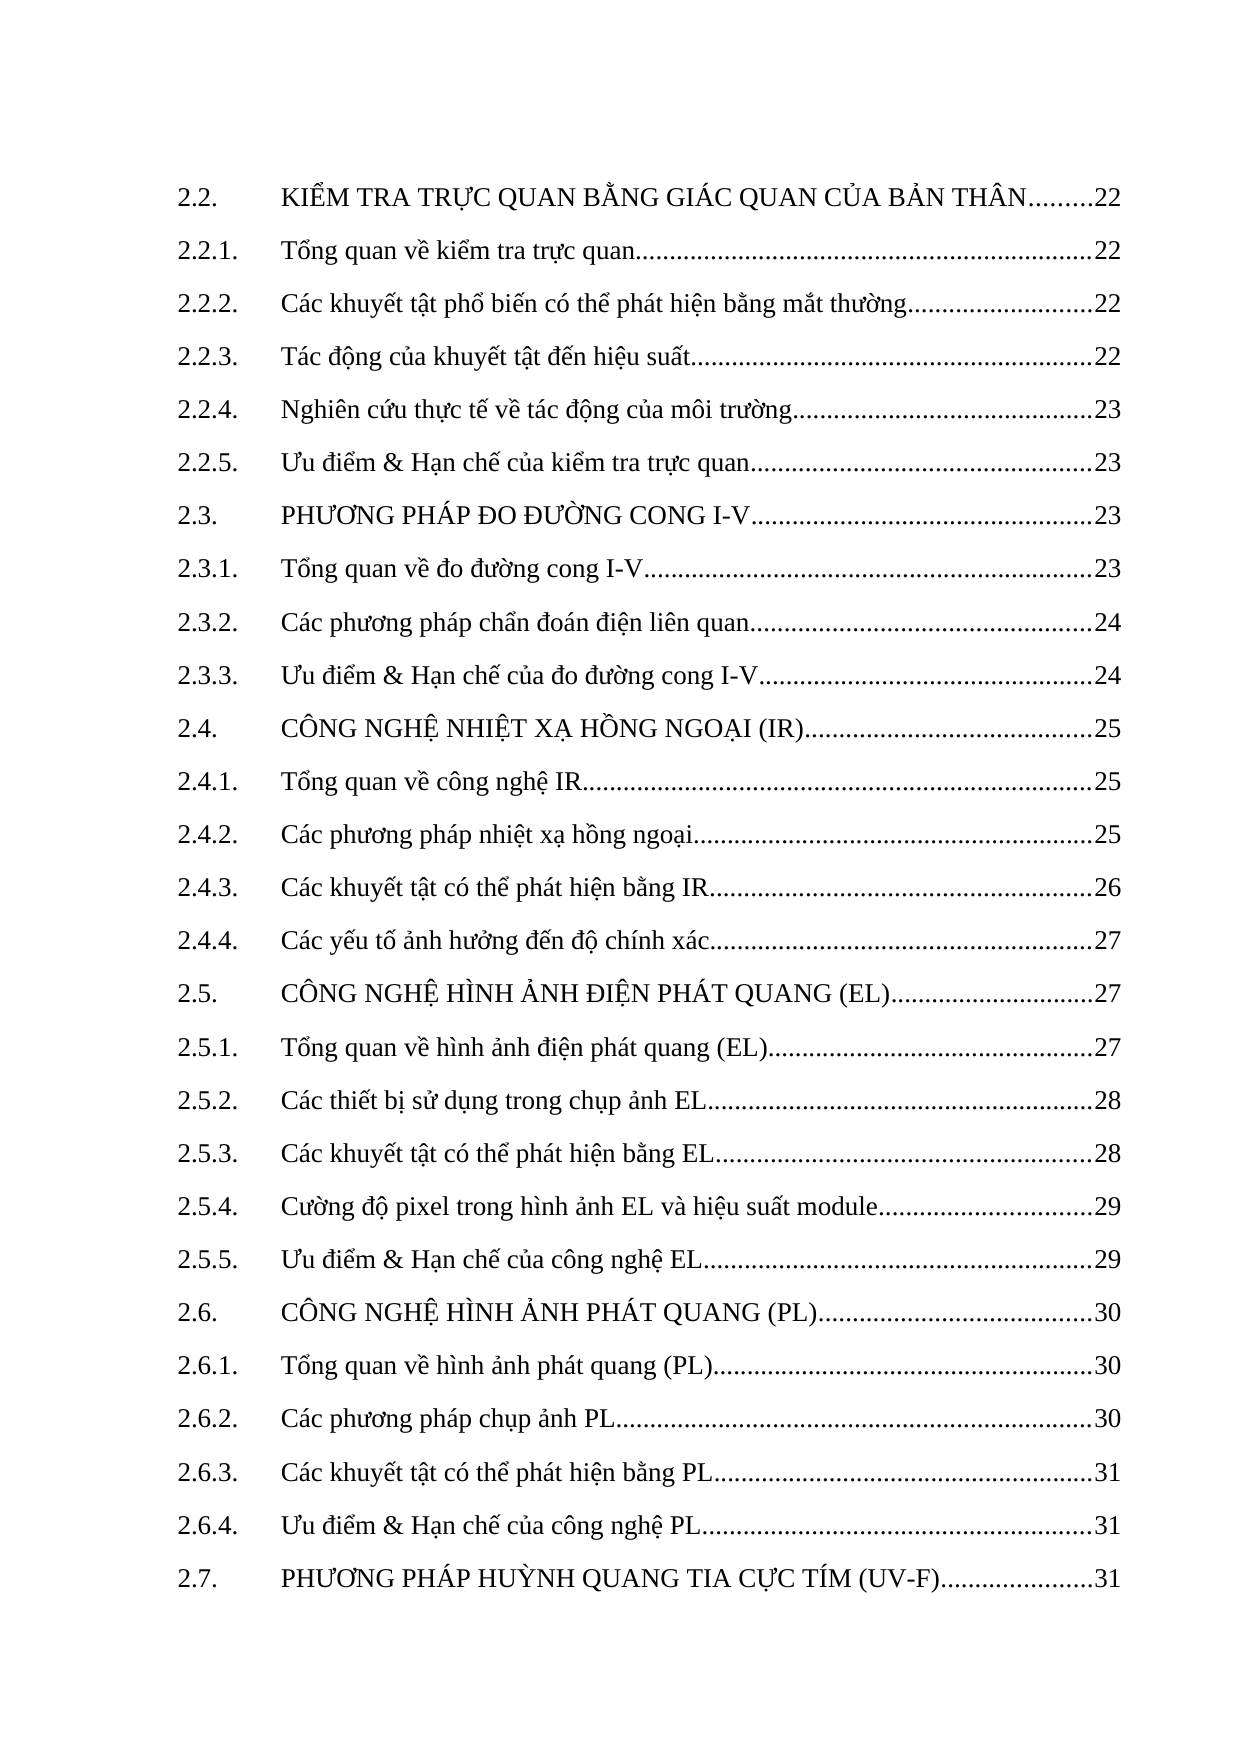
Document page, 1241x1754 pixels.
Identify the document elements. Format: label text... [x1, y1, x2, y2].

text 2.2. KIỂM TRA TRỰC QUAN BẰNG GIÁC QUAN CỦA BẢN THÂN 22 [177, 181, 1122, 212]
text 2.4. CÔNG NGHỆ NHIỆT XẠ HỒNG NGOẠI (IR)​ 25 [177, 712, 1122, 743]
text 2.5.1. Tổng quan về hình ảnh điện phát quang (EL) 27 [177, 1031, 1122, 1062]
text 2.4.3. Các khuyết tật có thể phát hiện bằng IR 26 [177, 871, 1122, 902]
text 2.2.3. Tác động của khuyết tật đến hiệu suất​ 22 [177, 340, 1122, 371]
text 2.5.4. Cường độ pixel trong hình ảnh EL và hiệu suất module 29 [177, 1190, 1122, 1221]
text 2.6.3. Các khuyết tật có thể phát hiện bằng PL 31 [177, 1456, 1122, 1487]
text 2.5.2. Các thiết bị sử dụng trong chụp ảnh EL 28 [177, 1084, 1122, 1115]
text 2.3. PHƯƠNG PHÁP ĐO ĐƯỜNG CONG I-V 23 [177, 499, 1122, 531]
text 2.2.5. Ưu điểm & Hạn chế của kiểm tra trực quan​ 23 [177, 446, 1122, 477]
text 2.2.1. Tổng quan về kiểm tra trực quan 22 [177, 234, 1122, 265]
text 2.2.2. Các khuyết tật phổ biến có thể phát hiện bằng mắt thường 22 [177, 287, 1122, 318]
text 2.3.2. Các phương pháp chẩn đoán điện liên quan​ 24 [177, 606, 1122, 637]
text 2.3.3. Ưu điểm & Hạn chế của đo đường cong I-V​ 24 [177, 659, 1122, 690]
text 2.6.4. Ưu điểm & Hạn chế của công nghệ PL 31 [177, 1509, 1122, 1540]
text 2.6. CÔNG NGHỆ HÌNH ẢNH PHÁT QUANG (PL)​ 30 [177, 1296, 1122, 1327]
text 2.4.4. Các yếu tố ảnh hưởng đến độ chính xác​ 27 [177, 924, 1122, 956]
text 2.5.3. Các khuyết tật có thể phát hiện bằng EL 28 [177, 1137, 1122, 1168]
text 2.4.1. Tổng quan về công nghệ IR 25 [177, 765, 1122, 796]
text 2.2.4. Nghiên cứu thực tế về tác động của môi trường 23 [177, 393, 1122, 424]
text 2.7. PHƯƠNG PHÁP HUỲNH QUANG TIA CỰC TÍM (UV-F) 31 [177, 1562, 1122, 1593]
text 2.5. CÔNG NGHỆ HÌNH ẢNH ĐIỆN PHÁT QUANG (EL) 27 [177, 978, 1122, 1009]
text 2.6.1. Tổng quan về hình ảnh phát quang (PL)​ 30 [177, 1349, 1122, 1381]
text 2.6.2. Các phương pháp chụp ảnh PL 30 [177, 1403, 1122, 1434]
text 2.4.2. Các phương pháp nhiệt xạ hồng ngoại 25 [177, 818, 1122, 849]
text 2.3.1. Tổng quan về đo đường cong I-V​ 23 [177, 553, 1122, 584]
text 2.5.5. Ưu điểm & Hạn chế của công nghệ EL 29 [177, 1243, 1122, 1274]
